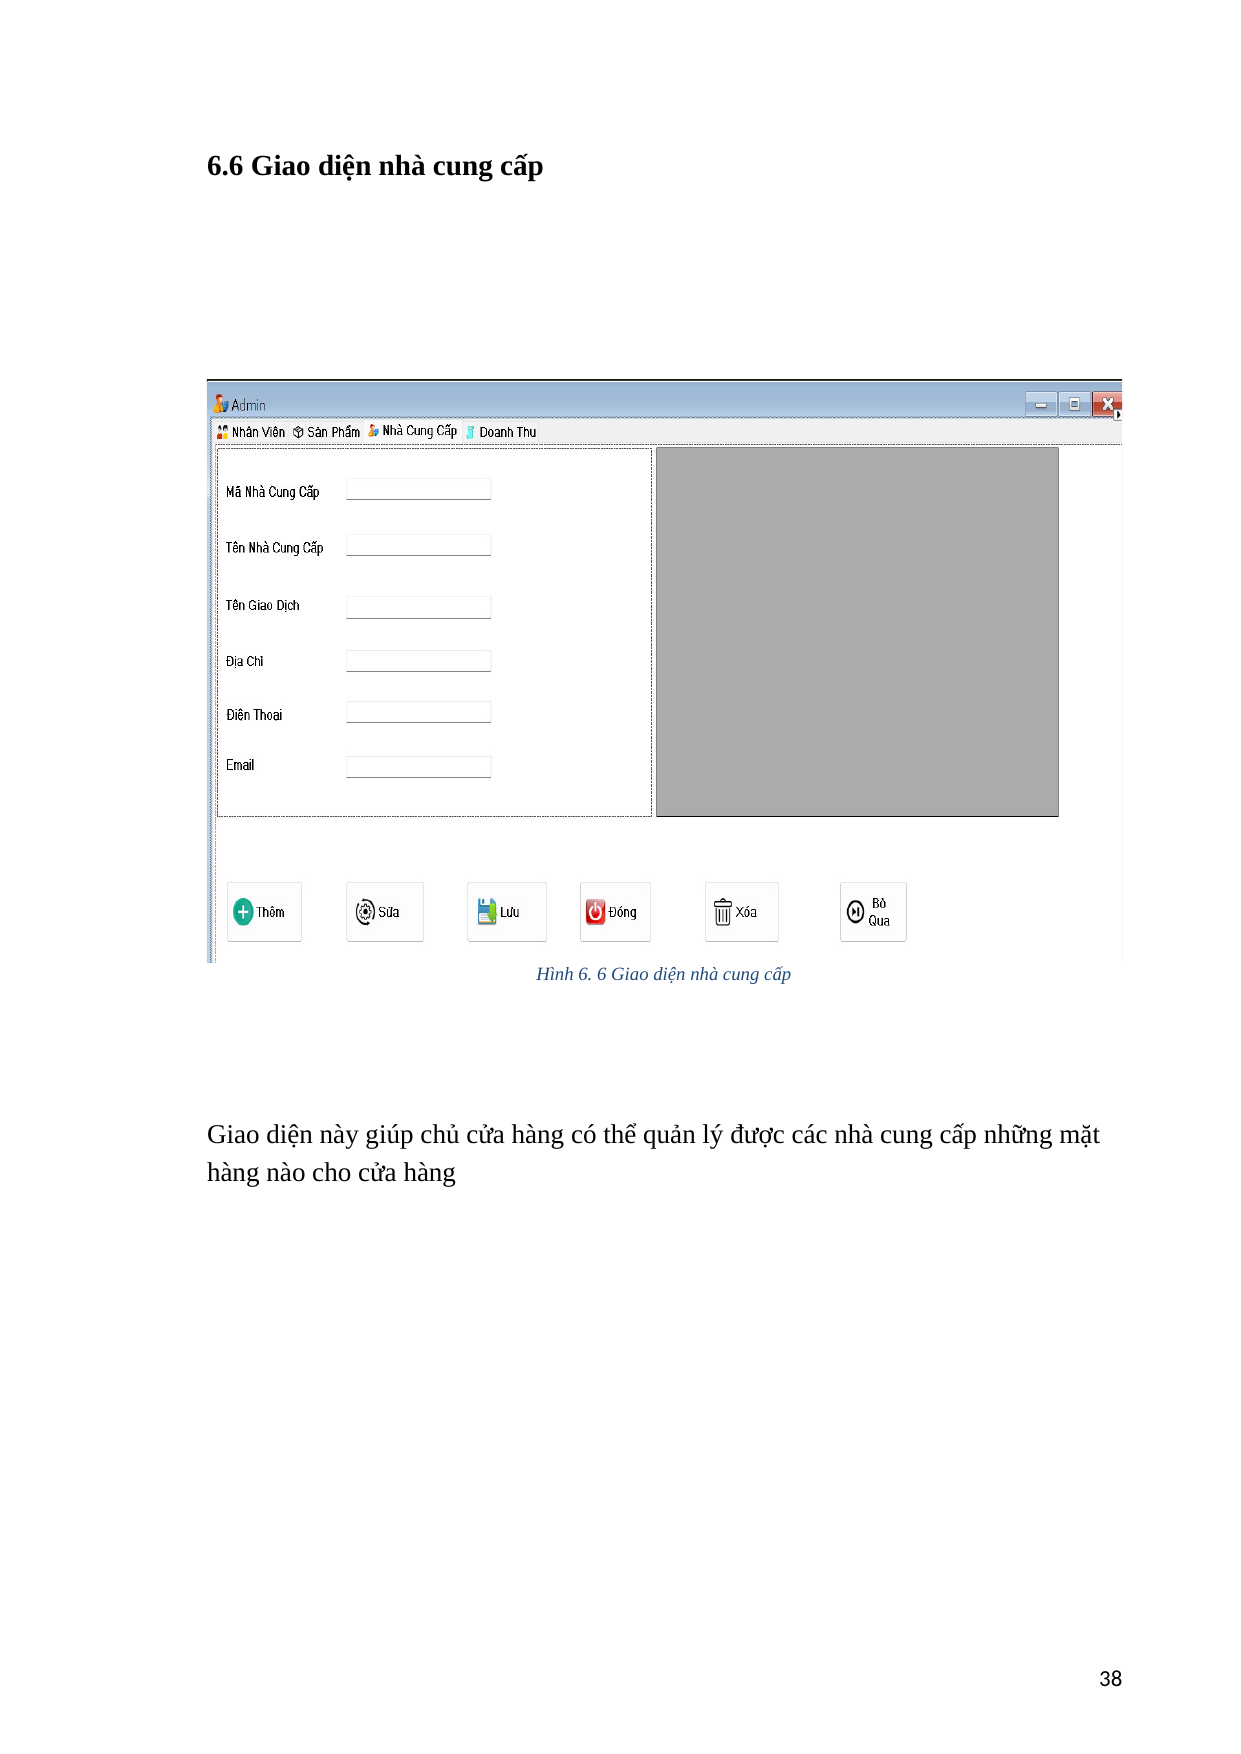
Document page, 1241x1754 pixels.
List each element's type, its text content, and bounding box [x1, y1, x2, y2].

picture [206, 379, 1123, 963]
text Hình 6. 6 Giao diện nhà cung cấp [207, 963, 1122, 984]
subtitle 6.6 Giao diện nhà cung cấp [207, 148, 1122, 181]
text Giao diện này giúp chủ cửa hàng có thể quản lý được các nhà cung cấp những mặt hàng nào cho cửa hàng [207, 1118, 1122, 1187]
